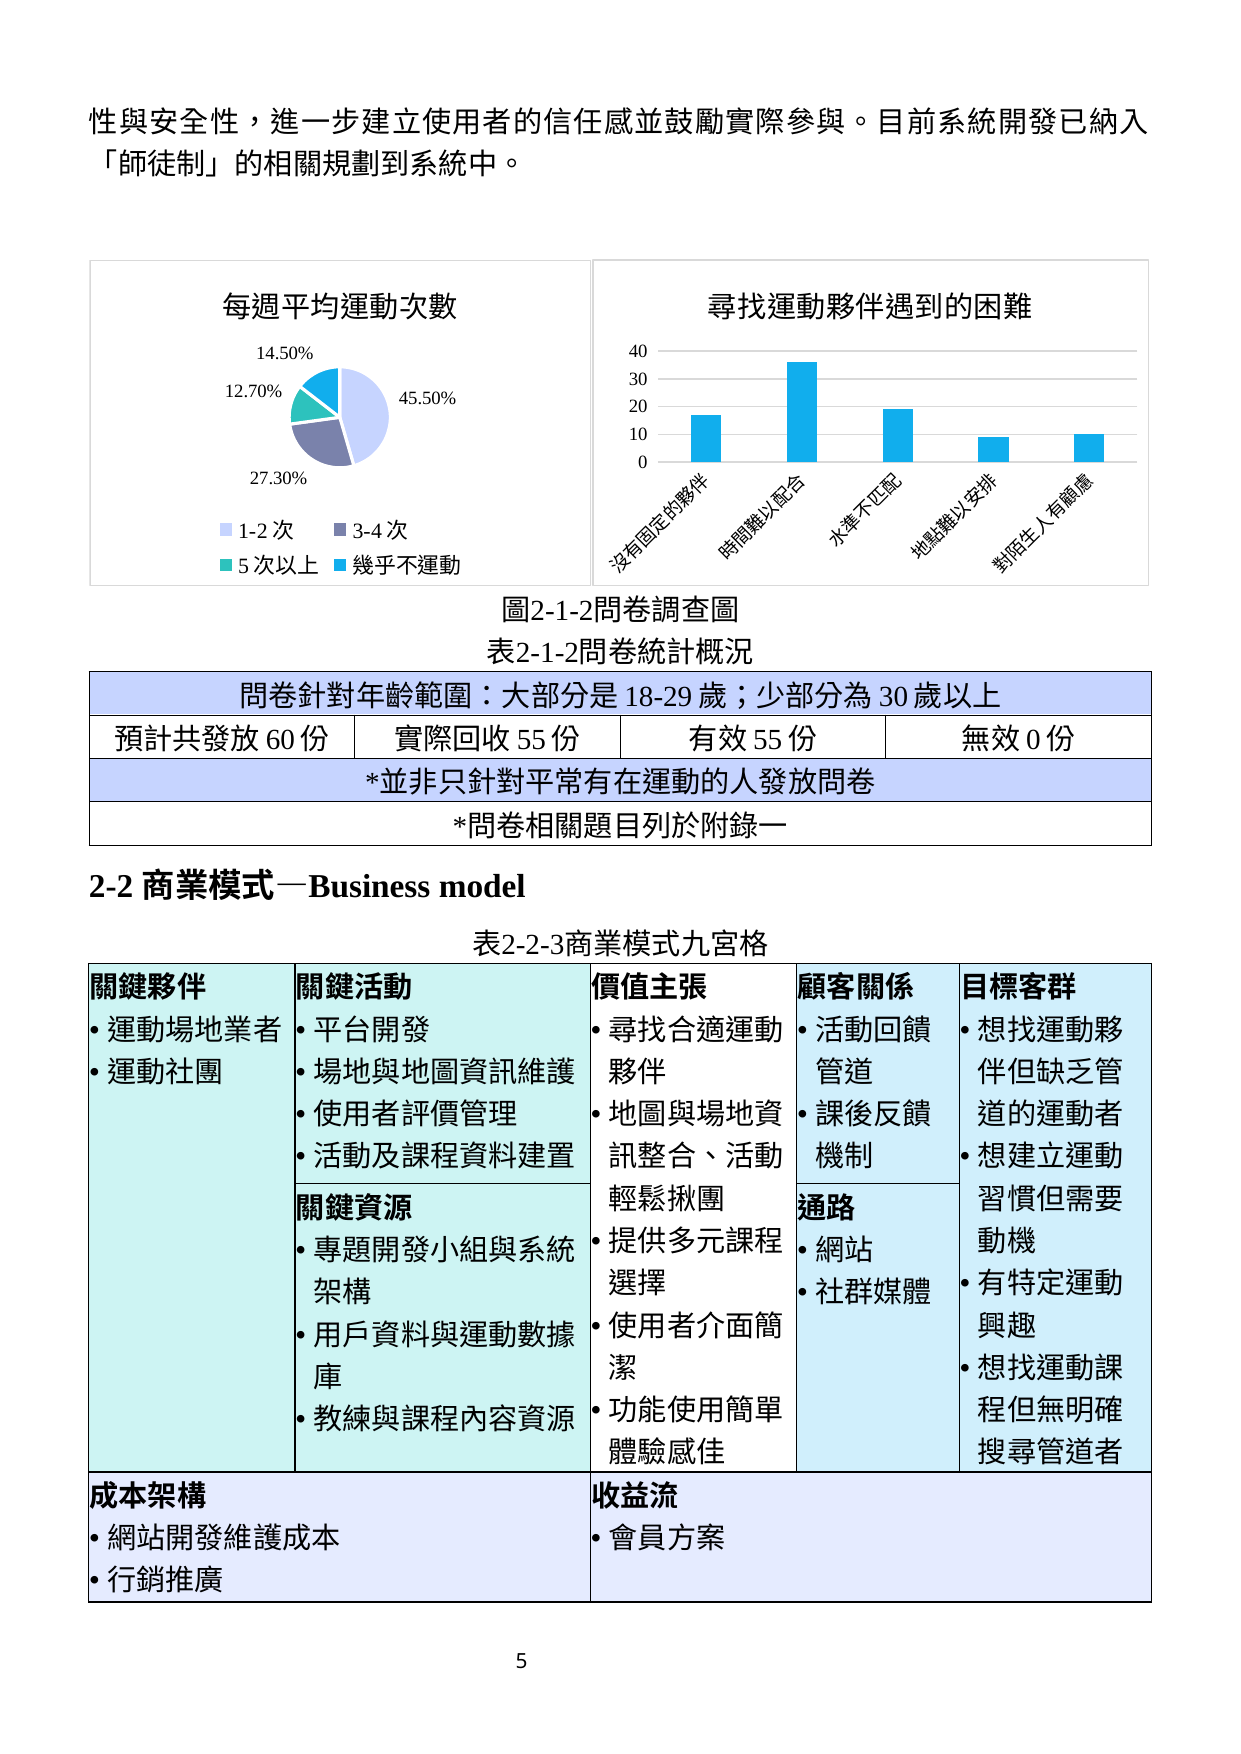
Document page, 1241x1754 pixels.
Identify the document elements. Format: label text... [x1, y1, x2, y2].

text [89, 99, 1152, 183]
table_header 價值主張 尋找合適運動夥伴 地圖與場地資訊整合、活動輕鬆揪團 提供多元課程選擇 使用者介面簡潔 功能使用簡單體驗感佳 [591, 964, 796, 1471]
table_header 目標客群 想找運動夥伴但缺乏管道的運動者 想建立運動習慣但需要動機 有特定運動興趣 想找運動課程但無明確搜尋管道者 [960, 964, 1151, 1471]
table_cell 通路 網站 社群媒體 [797, 1184, 959, 1471]
table_cell 無效0份 [886, 716, 1151, 758]
table_cell *問卷相關題目列於附錄一 [90, 802, 1151, 844]
table_header 關鍵夥伴 運動場地業者 運動社團 [89, 964, 294, 1471]
table_header 問卷針對年齡範圍：大部分是18-29歲；少部分為30歲以上 [90, 672, 1151, 714]
subtitle 商業模式—Business model [89, 846, 1152, 921]
table_header 關鍵活動 平台開發 場地與地圖資訊維護 使用者評價管理 活動及課程資料建置 [296, 964, 590, 1183]
table_cell *並非只針對平常有在運動的人發放問卷 [90, 759, 1151, 801]
table_cell 關鍵資源 專題開發小組與系統架構 用戶資料與運動數據庫 教練與課程內容資源 [296, 1184, 590, 1471]
table_cell 收益流 會員方案 [591, 1473, 1151, 1601]
table_cell 成本架構 網站開發維護成本 行銷推廣 [89, 1473, 590, 1601]
table_cell 預計共發放60份 [90, 716, 354, 758]
table_cell 有效55份 [621, 716, 885, 758]
text 圖2-1-2問卷調查圖 [89, 250, 1152, 629]
table_header 顧客關係 活動回饋管道 課後反饋機制 [797, 964, 959, 1183]
table_cell 實際回收55份 [355, 716, 620, 758]
